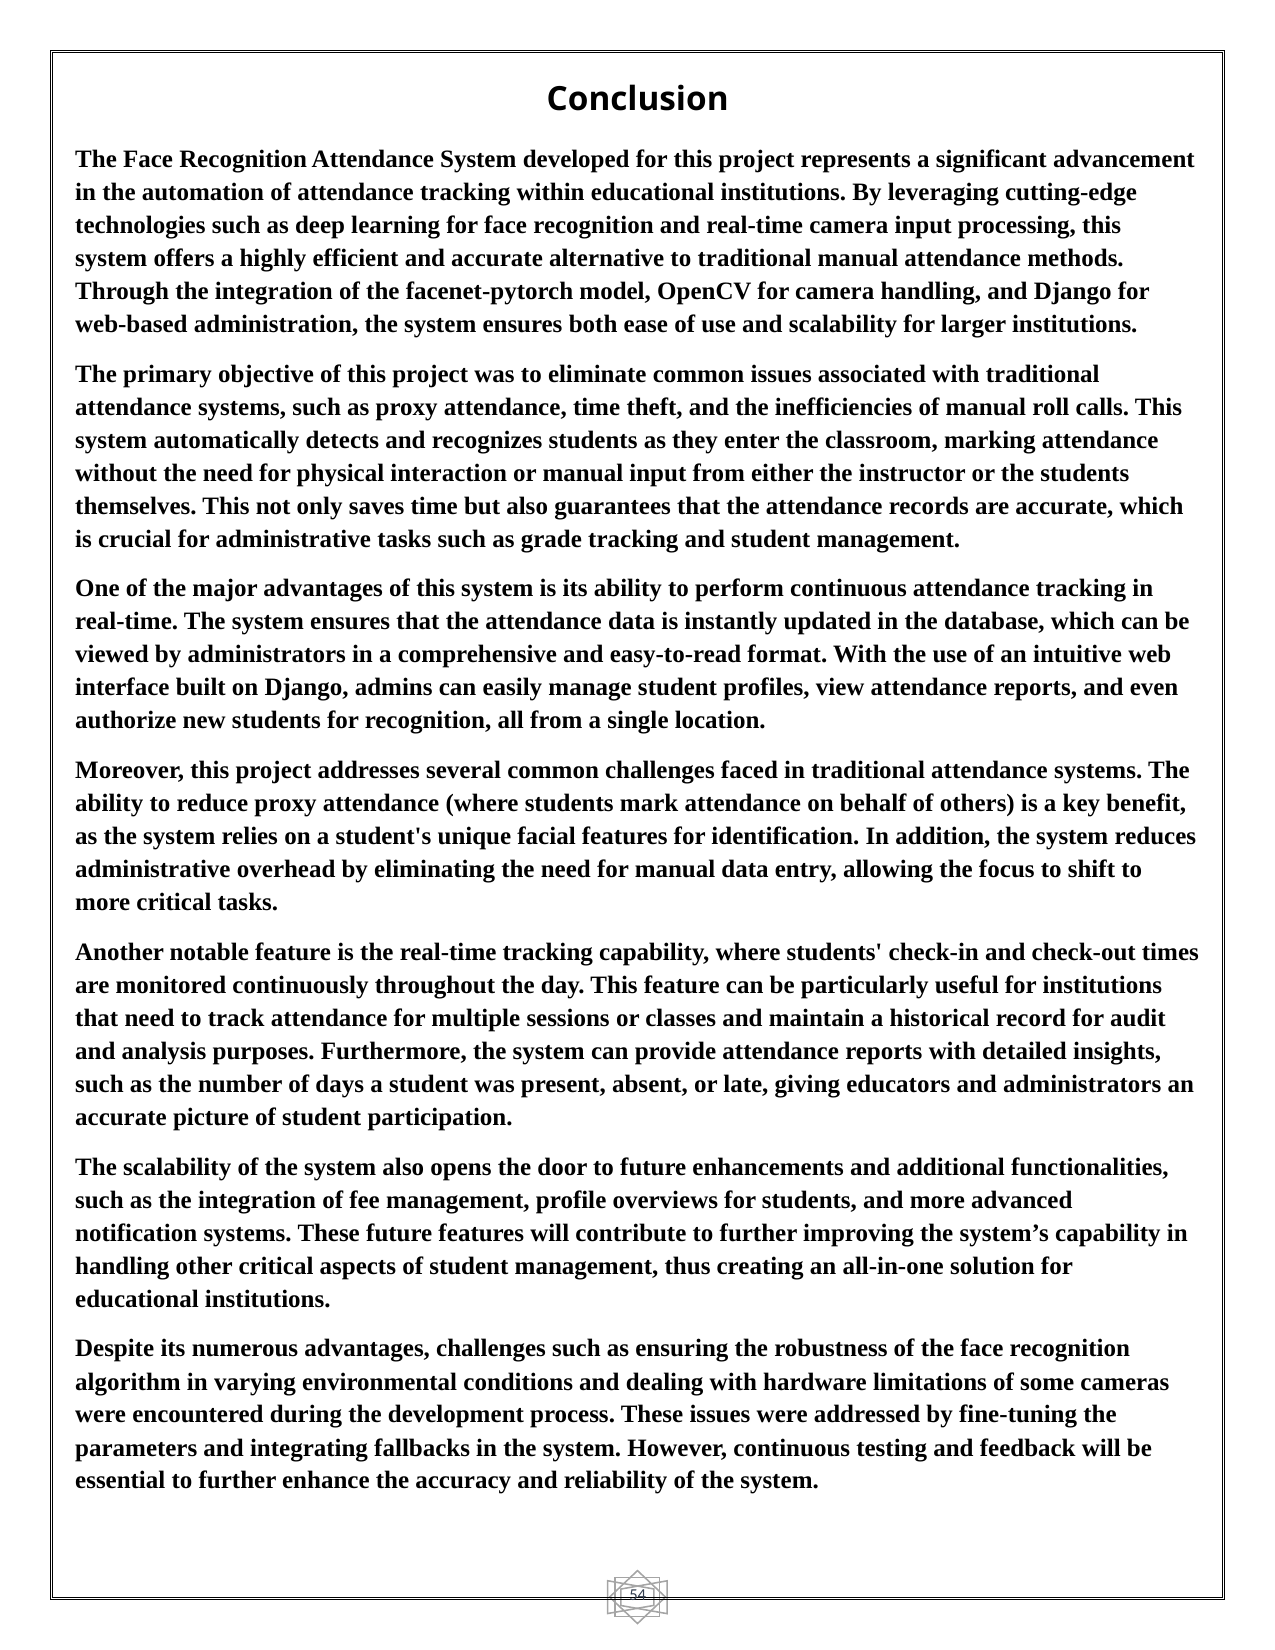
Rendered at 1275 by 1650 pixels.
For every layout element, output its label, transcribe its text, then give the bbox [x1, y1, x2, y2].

text Despite its numerous advantages, challenges such as ensuring the robustness of the face recognition algorithm in varying environmental conditions and dealing with hardware limitations of some cameras were encountered during the development process. These issues were addressed by fine-tuning the parameters and integrating fallbacks in the system. However, continuous testing and feedback will be essential to further enhance the accuracy and reliability of the system. [75, 1333, 1200, 1494]
text Conclusion [75, 75, 1200, 120]
text The scalability of the system also opens the door to future enhancements and additional functionalities, such as the integration of fee management, profile overviews for students, and more advanced notification systems. These future features will contribute to further improving the system’s capability in handling other critical aspects of student management, thus creating an all-in-one solution for educational institutions. [75, 1152, 1200, 1313]
text The primary objective of this project was to eliminate common issues associated with traditional attendance systems, such as proxy attendance, time theft, and the inefficiencies of manual roll calls. This system automatically detects and recognizes students as they enter the classroom, marking attendance without the need for physical interaction or manual input from either the instructor or the students themselves. This not only saves time but also guarantees that the attendance records are accurate, which is crucial for administrative tasks such as grade tracking and student management. [75, 359, 1200, 552]
text The Face Recognition Attendance System developed for this project represents a significant advancement in the automation of attendance tracking within educational institutions. By leveraging cutting-edge technologies such as deep learning for face recognition and real-time camera input processing, this system offers a highly efficient and accurate alternative to traditional manual attendance methods. Through the integration of the facenet-pytorch model, OpenCV for camera handling, and Django for web-based administration, the system ensures both ease of use and scalability for larger institutions. [75, 144, 1200, 338]
text One of the major advantages of this system is its ability to perform continuous attendance tracking in real-time. The system ensures that the attendance data is instantly updated in the database, which can be viewed by administrators in a comprehensive and easy-to-read format. With the use of an intuitive web interface built on Django, admins can easily manage student profiles, view attendance reports, and even authorize new students for recognition, all from a single location. [75, 573, 1200, 734]
text Another notable feature is the real-time tracking capability, where students' check-in and check-out times are monitored continuously throughout the day. This feature can be particularly useful for institutions that need to track attendance for multiple sessions or classes and maintain a historical record for audit and analysis purposes. Furthermore, the system can provide attendance reports with detailed insights, such as the number of days a student was present, absent, or late, giving educators and administrators an accurate picture of student participation. [75, 937, 1200, 1131]
text Moreover, this project addresses several common challenges faced in traditional attendance systems. The ability to reduce proxy attendance (where students mark attendance on behalf of others) is a key benefit, as the system relies on a student's unique facial features for identification. In addition, the system reduces administrative overhead by eliminating the need for manual data entry, allowing the focus to shift to more critical tasks. [75, 755, 1200, 916]
